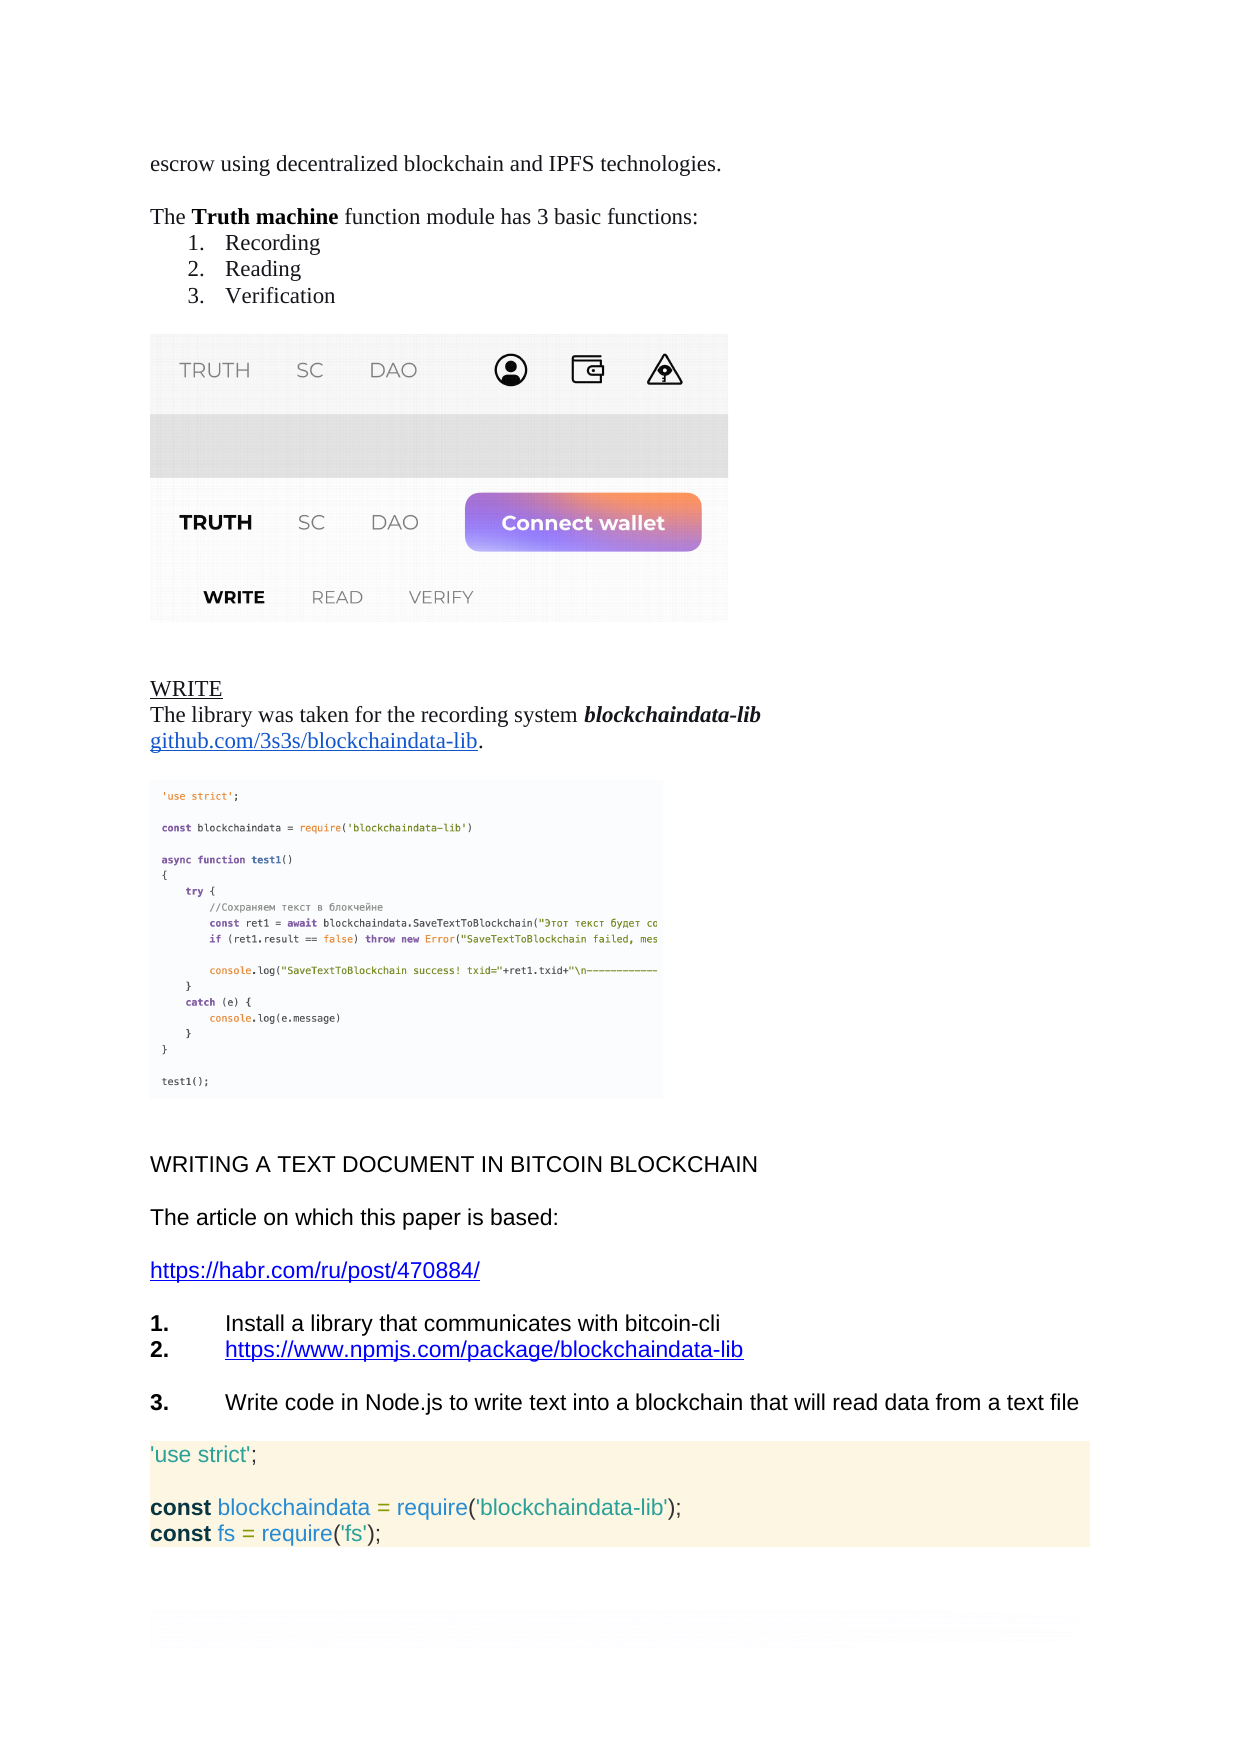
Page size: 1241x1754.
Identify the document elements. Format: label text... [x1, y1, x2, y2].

list https://www.npmjs.com/package/blockchaindata-lib [150, 1336, 1090, 1362]
list Reading [187, 255, 1090, 282]
list Install a library that communicates with bitcoin-cli [150, 1309, 1090, 1336]
text WRITING A TEXT DOCUMENT IN BITCOIN BLOCKCHAIN [150, 1151, 1090, 1178]
picture [150, 780, 664, 1099]
text The library was taken for the recording system blockchaindata-lib [150, 701, 1090, 727]
text github.com/3s3s/blockchaindata-lib. [150, 727, 1090, 754]
list Recording [187, 229, 1090, 255]
text The Truth machine function module has 3 basic functions: [150, 203, 1090, 229]
text https://habr.com/ru/post/470884/ [150, 1257, 1090, 1283]
list Write code in Node.js to write text into a blockchain that will read data from a text file [150, 1389, 1090, 1415]
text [150, 150, 1090, 176]
text const blockchaindata = require('blockchaindata-lib'); [150, 1494, 1090, 1520]
picture [150, 334, 729, 622]
list Verification [187, 282, 1090, 308]
text The article on which this paper is based: [150, 1204, 1090, 1231]
text WRITE [150, 675, 1090, 701]
text 'use strict'; [150, 1441, 1090, 1468]
text const fs = require('fs'); [150, 1520, 1090, 1547]
